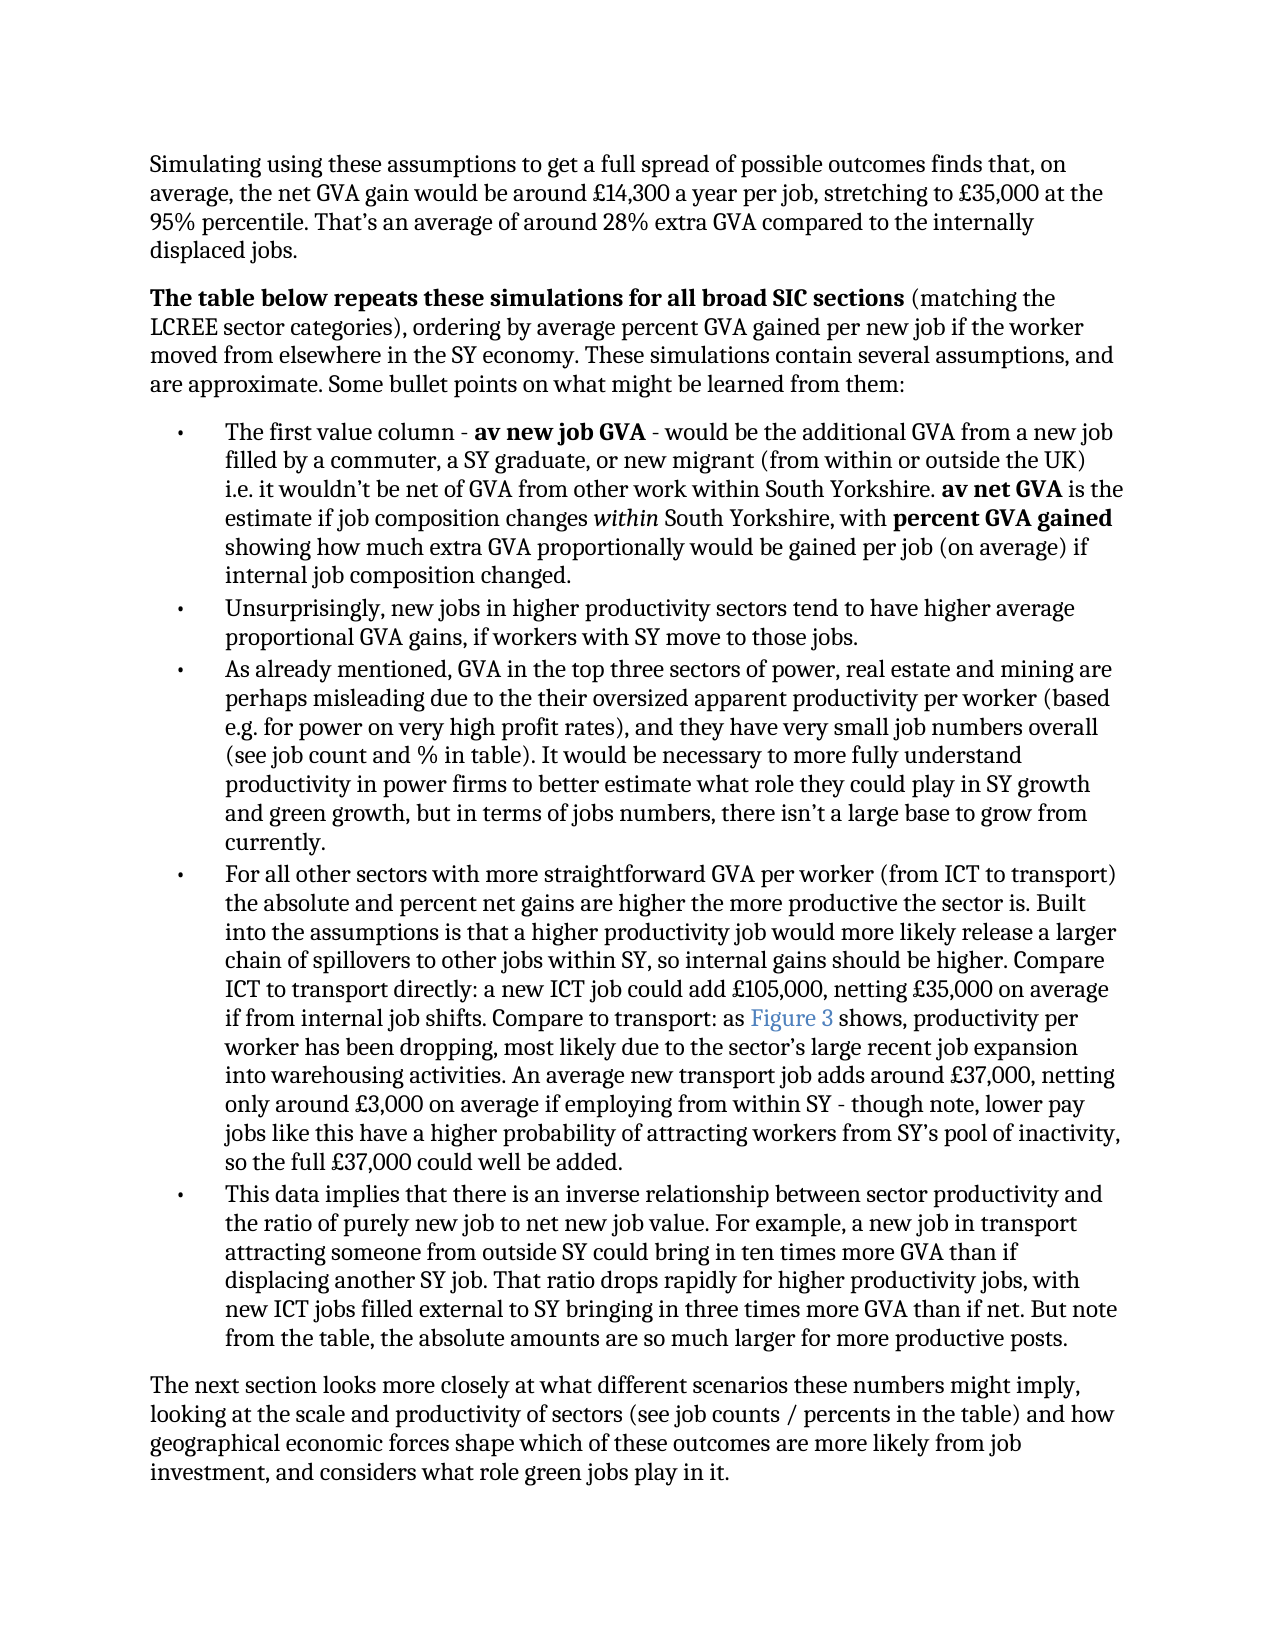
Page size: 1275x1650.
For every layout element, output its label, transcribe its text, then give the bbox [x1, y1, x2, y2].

text The table below repeats these simulations for all broad SIC sections (matching the LCREE sector categories), ordering by average percent GVA gained per new job if the worker moved from elsewhere in the SY economy. These simulations contain several assumptions, and are approximate. Some bullet points on what might be learned from them: [150, 284, 1125, 399]
list For all other sectors with more straightforward GVA per worker (from ICT to transport) the absolute and percent net gains are higher the more productive the sector is. Built into the assumptions is that a higher productivity job would more likely release a larger chain of spillovers to other jobs within SY, so internal gains should be higher. Compare ICT to transport directly: a new ICT job could add £105,000, netting £35,000 on average if from internal job shifts. Compare to transport: as Figure 3 shows, productivity per worker has been dropping, most likely due to the sector’s large recent job expansion into warehousing activities. An average new transport job adds around £37,000, netting only around £3,000 on average if employing from within SY - though note, lower pay jobs like this have a higher probability of attracting workers from SY’s pool of inactivity, so the full £37,000 could well be added. [175, 860, 1125, 1176]
list As already mentioned, GVA in the top three sectors of power, real estate and mining are perhaps misleading due to the their oversized apparent productivity per worker (based e.g. for power on very high profit rates), and they have very small job numbers overall (see job count and % in table). It would be necessary to more fully understand productivity in power firms to better estimate what role they could play in SY growth and green growth, but in terms of jobs numbers, there isn’t a large base to grow from currently. [175, 655, 1125, 856]
list The first value column - av new job GVA - would be the additional GVA from a new job filled by a commuter, a SY graduate, or new migrant (from within or outside the UK) i.e. it wouldn’t be net of GVA from other work within South Yorkshire. av net GVA is the estimate if job composition changes within South Yorkshire, with percent GVA gained showing how much extra GVA proportionally would be gained per job (on average) if internal job composition changed. [175, 417, 1125, 590]
text The next section looks more closely at what different scenarios these numbers might imply, looking at the scale and productivity of sectors (see job counts / percents in the table) and how geographical economic forces shape which of these outcomes are more likely from job investment, and considers what role green jobs play in it. [150, 1371, 1125, 1486]
text Simulating using these assumptions to get a full spread of possible outcomes finds that, on average, the net GVA gain would be around £14,300 a year per job, stretching to £35,000 at the 95% percentile. That’s an average of around 28% extra GVA compared to the internally displaced jobs. [150, 150, 1125, 265]
list Unsurprisingly, new jobs in higher productivity sectors tend to have higher average proportional GVA gains, if workers with SY move to those jobs. [175, 594, 1125, 651]
list This data implies that there is an inverse relationship between sector productivity and the ratio of purely new job to net new job value. For example, a new job in transport attracting someone from outside SY could bring in ten times more GVA than if displacing another SY job. That ratio drops rapidly for higher productivity jobs, with new ICT jobs filled external to SY bringing in three times more GVA than if net. But note from the table, the absolute amounts are so much larger for more productive posts. [175, 1180, 1125, 1352]
